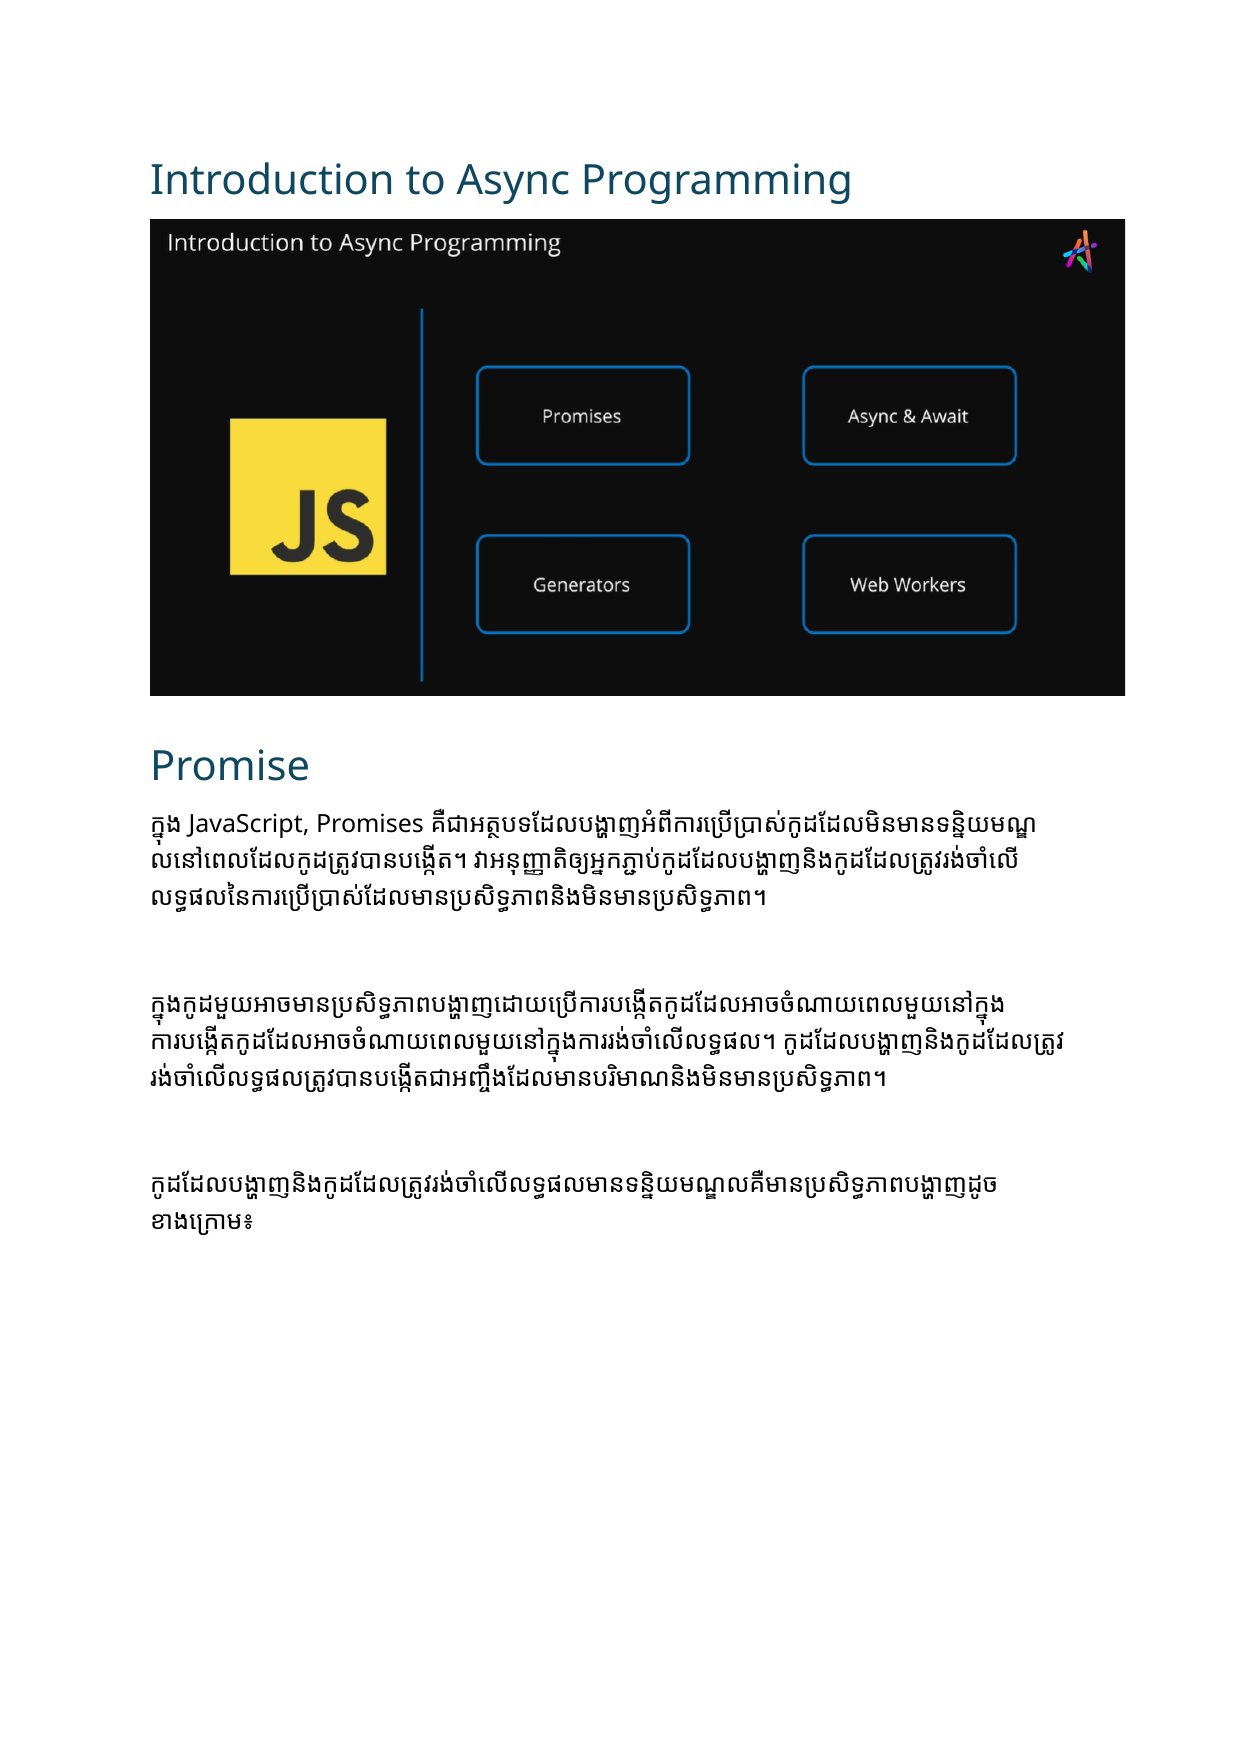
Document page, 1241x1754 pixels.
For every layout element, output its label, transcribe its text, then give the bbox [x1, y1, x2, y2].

picture [150, 219, 1125, 696]
subtitle Promise [150, 736, 1090, 792]
subtitle Introduction to Async Programming [150, 150, 1090, 207]
text ក្នុងកូដមួយអាចមានប្រសិទ្ធភាពបង្ហាញដោយប្រើការបង្កើតកូដដែលអាចចំណាយពេលមួយនៅក្នុងការបង្កើតកូដដែលអាចចំណាយពេលមួយនៅក្នុងការរង់ចាំលើលទ្ធផល។ កូដដែលបង្ហាញនិងកូដដែលត្រូវរង់ចាំលើលទ្ធផលត្រូវបានបង្កើតជាអញ្ចឹងដែលមានបរិមាណនិងមិនមានប្រសិទ្ធភាព។ [150, 986, 1090, 1093]
text កូដដែលបង្ហាញនិងកូដដែលត្រូវរង់ចាំលើលទ្ធផលមានទន្និយមណ្ឌលគឺមានប្រសិទ្ធភាពបង្ហាញដូចខាងក្រោម៖ [150, 1166, 1090, 1237]
text ក្នុង JavaScript, Promises គឺជាអត្ថបទដែលបង្ហាញអំពីការប្រើប្រាស់កូដដែលមិនមានទន្និយមណ្ឌលនៅពេលដែលកូដត្រូវបានបង្កើត។ វា​អនុញ្ញាតិឲ្យអ្នកភ្ជាប់កូដដែលបង្ហាញនិងកូដដែលត្រូវរង់ចាំលើលទ្ធផលនៃការប្រើប្រាស់ដែលមានប្រសិទ្ធភាពនិងមិនមានប្រសិទ្ធភាព។ [150, 805, 1090, 913]
